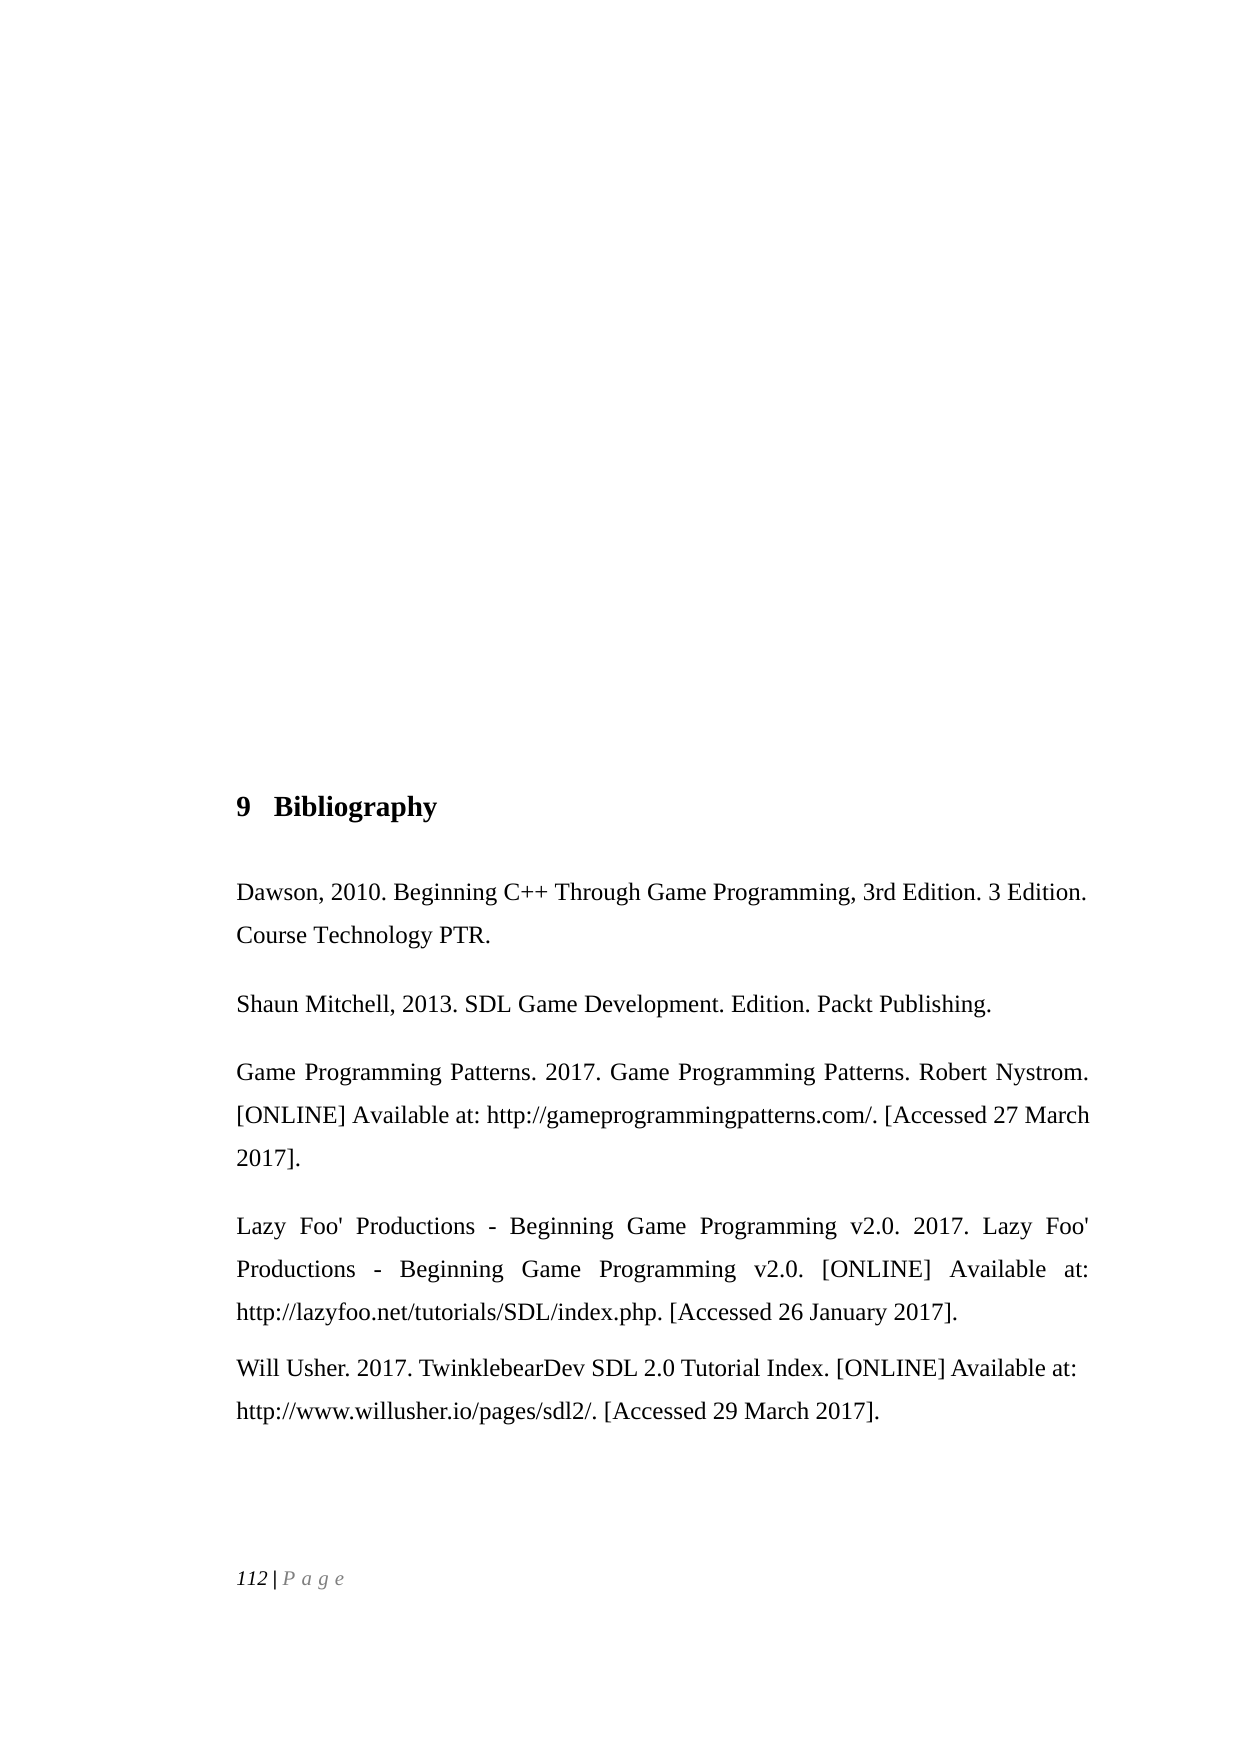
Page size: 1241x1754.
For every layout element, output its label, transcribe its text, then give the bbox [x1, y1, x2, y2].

text Game Programming Patterns. 2017. Game Programming Patterns. Robert Nystrom. [ONLINE] Available at: http://gameprogrammingpatterns.com/. [Accessed 27 March 2017]. [236, 1057, 1090, 1172]
subtitle Will Usher. 2017. TwinklebearDev SDL 2.0 Tutorial Index. [ONLINE] Available at: http://www.willusher.io/pages/sdl2/. [Accessed 29 March 2017]. [236, 1353, 1090, 1425]
text Dawson, 2010. Beginning C++ Through Game Programming, 3rd Edition. 3 Edition. Course Technology PTR. [236, 877, 1090, 949]
text Lazy Foo' Productions - Beginning Game Programming v2.0. 2017. Lazy Foo' Productions - Beginning Game Programming v2.0. [ONLINE] Available at: http://lazyfoo.net/tutorials/SDL/index.php. [Accessed 26 January 2017]. [236, 1211, 1090, 1326]
text Shaun Mitchell, 2013. SDL Game Development. Edition. Packt Publishing. [236, 989, 1090, 1017]
subtitle Bibliography [236, 789, 1090, 823]
